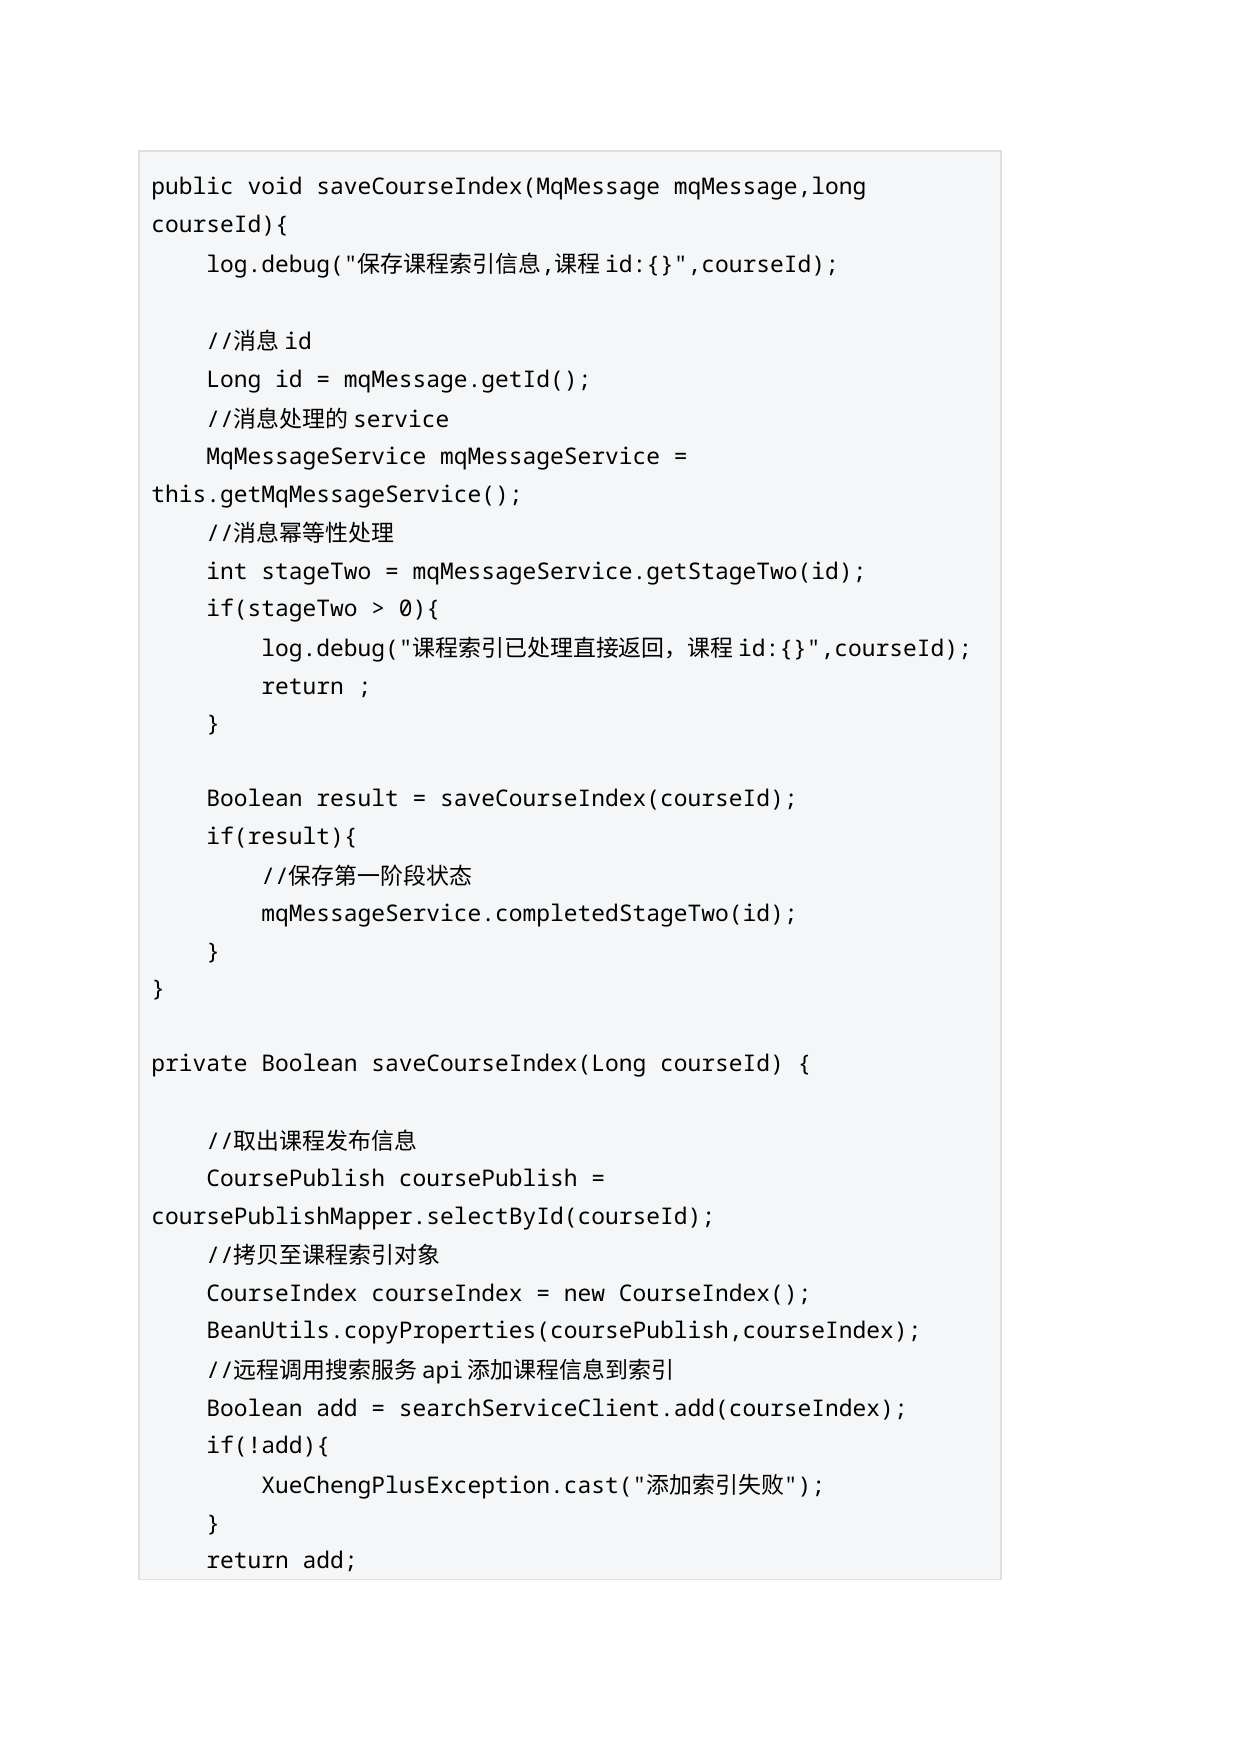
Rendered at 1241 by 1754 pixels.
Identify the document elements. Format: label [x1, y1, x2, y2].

table_header [140, 152, 1000, 1579]
